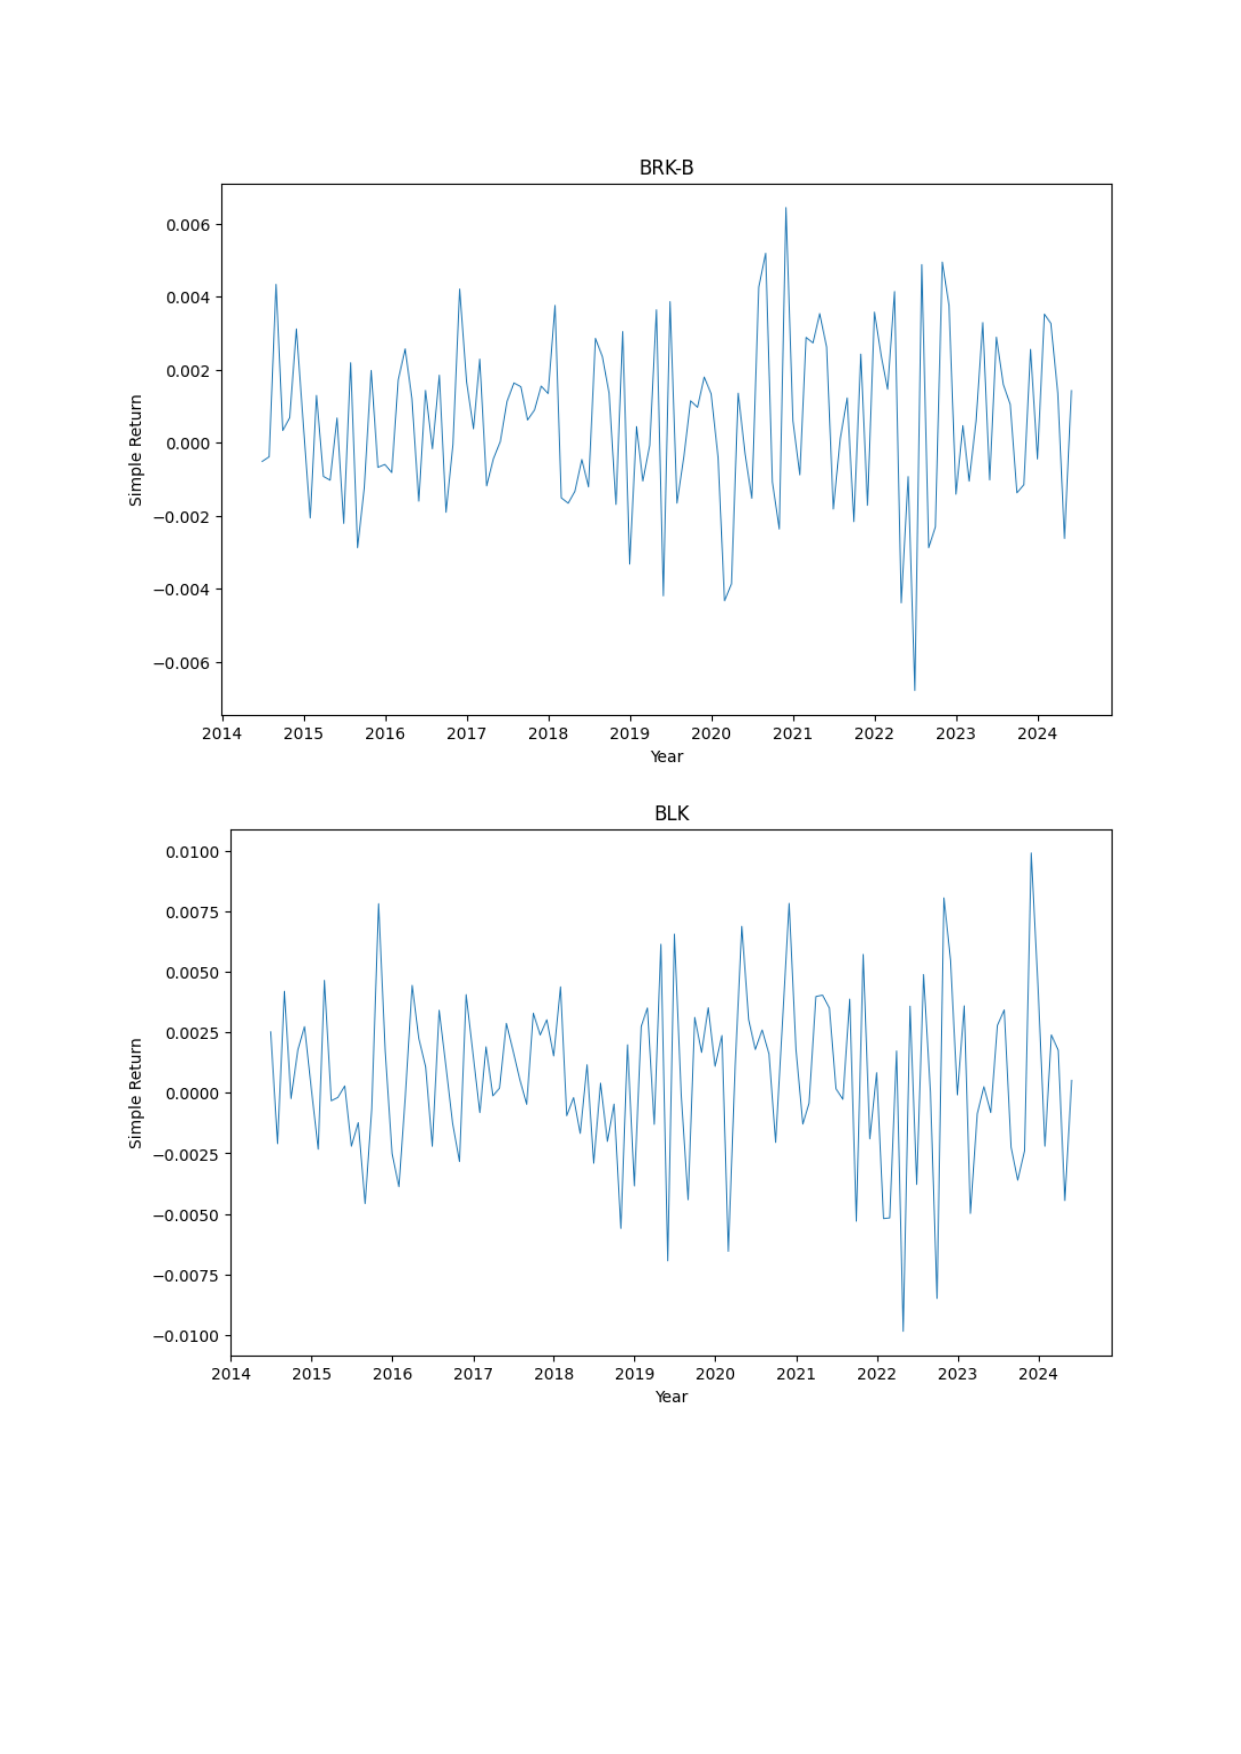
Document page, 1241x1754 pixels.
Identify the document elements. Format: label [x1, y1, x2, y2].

picture [118, 794, 1123, 1416]
picture [118, 147, 1123, 776]
